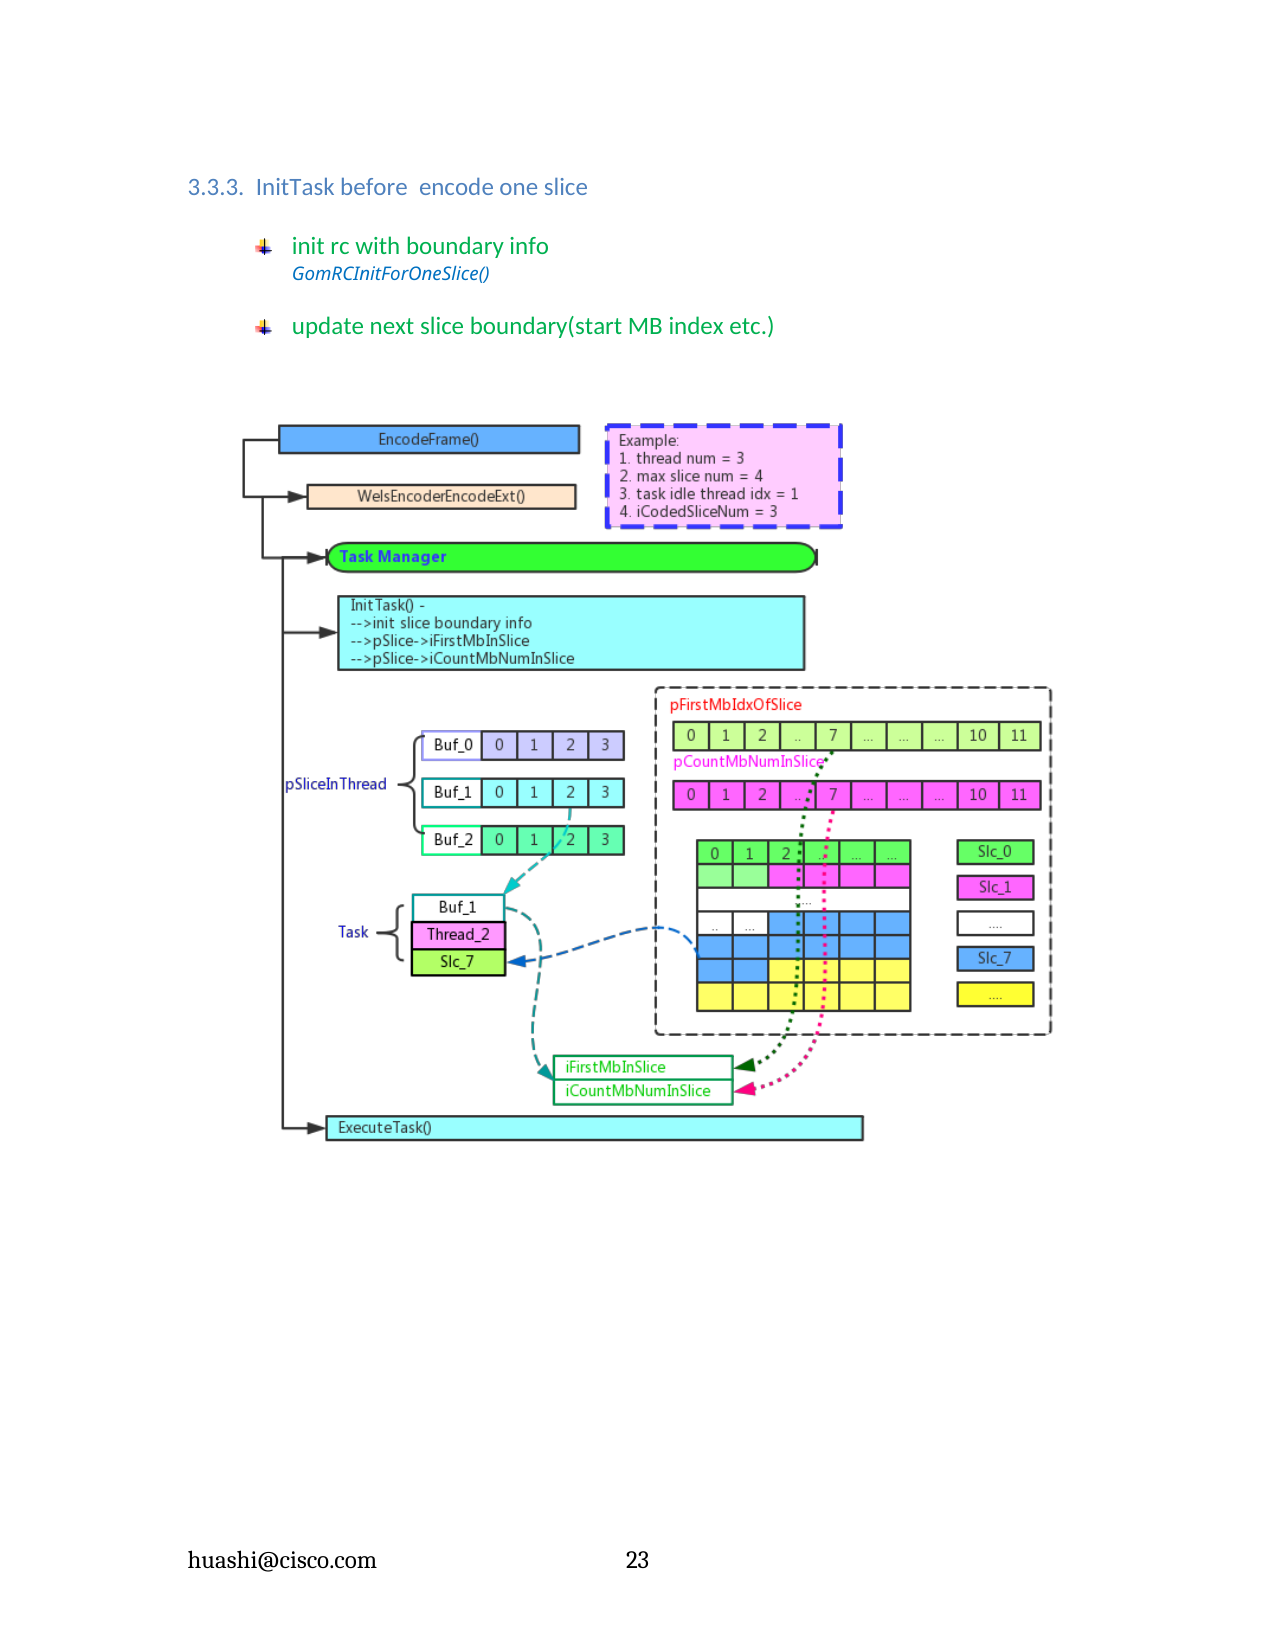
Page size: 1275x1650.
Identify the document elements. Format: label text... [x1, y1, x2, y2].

subtitle 3.3.3. InitTask before encode one slice [187, 171, 1087, 201]
picture [255, 318, 272, 335]
list GomRCInitForOneSlice() [292, 261, 1087, 286]
list init rc with boundary info [254, 230, 1087, 261]
list update next slice boundary(start MB index etc.) [254, 310, 1087, 341]
picture [187, 369, 1088, 1178]
picture [255, 237, 272, 255]
